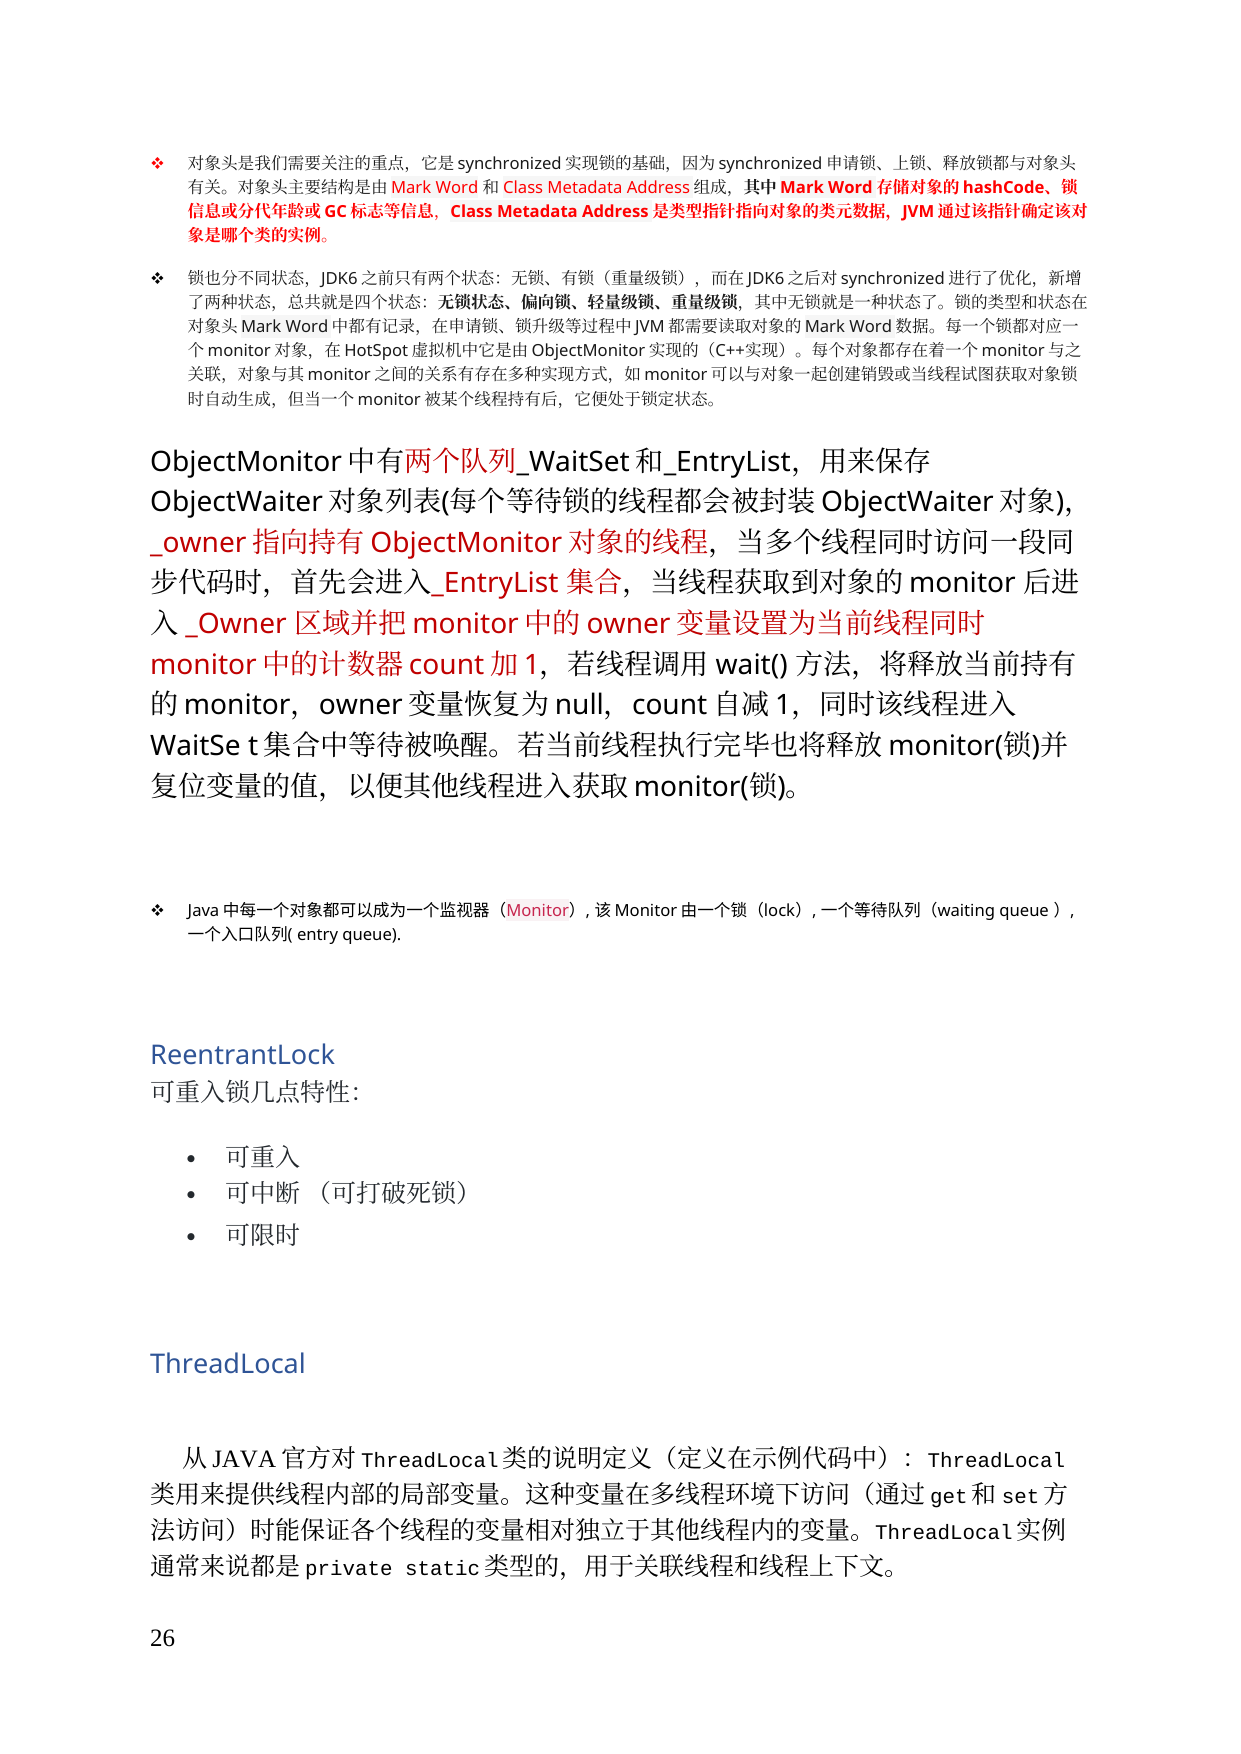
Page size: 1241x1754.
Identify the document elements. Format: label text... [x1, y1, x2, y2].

subtitle ReentrantLock [150, 1036, 1090, 1073]
list 可重入 [187, 1138, 1090, 1174]
subtitle ThreadLocal [150, 1344, 1090, 1381]
list 锁也分不同状态，JDK6之前只有两个状态：无锁、有锁（重量级锁），而在JDK6之后对synchronized进行了优化，新增了两种状态，总共就是四个状态：无锁状态、偏向锁、轻量级锁、重量级锁，其中无锁就是一种状态了。锁的类型和状态在对象头Mark Word中都有记录，在申请锁、锁升级等过程中JVM都需要读取对象的Mark Word数据。每一个锁都对应一个monitor对象，在HotSpot虚拟机中它是由ObjectMonitor实现的（C++实现）。每个对象都存在着一个monitor与之关联，对象与其monitor之间的关系有存在多种实现方式，如monitor可以与对象一起创建销毁或当线程试图获取对象锁时自动生成，但当一个monitor被某个线程持有后，它便处于锁定状态。 [150, 266, 1090, 410]
list Java中每一个对象都可以成为一个监视器（Monitor）, 该Monitor由一个锁（lock）, 一个等待队列（waiting queue ）, 一个入口队列( entry queue). [150, 897, 1090, 945]
text ObjectMonitor中有两个队列_WaitSet和_EntryList，用来保存ObjectWaiter对象列表(每个等待锁的线程都会被封装ObjectWaiter对象)，_owner指向持有ObjectMonitor对象的线程，当多个线程同时访问一段同步代码时，首先会进入_EntryList 集合，当线程获取到对象的monitor 后进入 _Owner 区域并把monitor中的owner变量设置为当前线程同时monitor中的计数器count加1，若线程调用 wait() 方法，将释放当前持有的monitor，owner变量恢复为null，count自减1，同时该线程进入 WaitSe t集合中等待被唤醒。若当前线程执行完毕也将释放monitor(锁)并复位变量的值，以便其他线程进入获取monitor(锁)。 [150, 438, 1090, 481]
list 可限时 [187, 1216, 1090, 1252]
list 可中断 （可打破死锁） [187, 1174, 1090, 1210]
text ObjectMonitor中有两个队列_WaitSet和_EntryList，用来保存ObjectWaiter对象列表(每个等待锁的线程都会被封装ObjectWaiter对象)，_owner指向持有ObjectMonitor对象的线程，当多个线程同时访问一段同步代码时，首先会进入_EntryList 集合，当线程获取到对象的monitor 后进入 _Owner 区域并把monitor中的owner变量设置为当前线程同时monitor中的计数器count加1，若线程调用 wait() 方法，将释放当前持有的monitor，owner变量恢复为null，count自减1，同时该线程进入 WaitSe t集合中等待被唤醒。若当前线程执行完毕也将释放monitor(锁)并复位变量的值，以便其他线程进入获取monitor(锁)。 [150, 519, 1090, 804]
text 可重入锁几点特性： [150, 1073, 1090, 1109]
text  从JAVA官方对ThreadLocal类的说明定义（定义在示例代码中）：ThreadLocal类用来提供线程内部的局部变量。这种变量在多线程环境下访问（通过get和set方法访问）时能保证各个线程的变量相对独立于其他线程内的变量。ThreadLocal实例通常来说都是private static类型的，用于关联线程和线程上下文。 [150, 1439, 1090, 1583]
list 对象头是我们需要关注的重点，它是synchronized实现锁的基础，因为synchronized申请锁、上锁、释放锁都与对象头有关。对象头主要结构是由Mark Word 和 Class Metadata Address组成，其中Mark Word存储对象的hashCode、锁信息或分代年龄或GC标志等信息，Class Metadata Address是类型指针指向对象的类元数据，JVM通过该指针确定该对象是哪个类的实例。 [150, 150, 1090, 246]
text ObjectMonitor中有两个队列_WaitSet和_EntryList，用来保存ObjectWaiter对象列表(每个等待锁的线程都会被封装ObjectWaiter对象)，_owner指向持有ObjectMonitor对象的线程，当多个线程同时访问一段同步代码时，首先会进入_EntryList 集合，当线程获取到对象的monitor 后进入 _Owner 区域并把monitor中的owner变量设置为当前线程同时monitor中的计数器count加1，若线程调用 wait() 方法，将释放当前持有的monitor，owner变量恢复为null，count自减1，同时该线程进入 WaitSe t集合中等待被唤醒。若当前线程执行完毕也将释放monitor(锁)并复位变量的值，以便其他线程进入获取monitor(锁)。 [150, 479, 821, 560]
